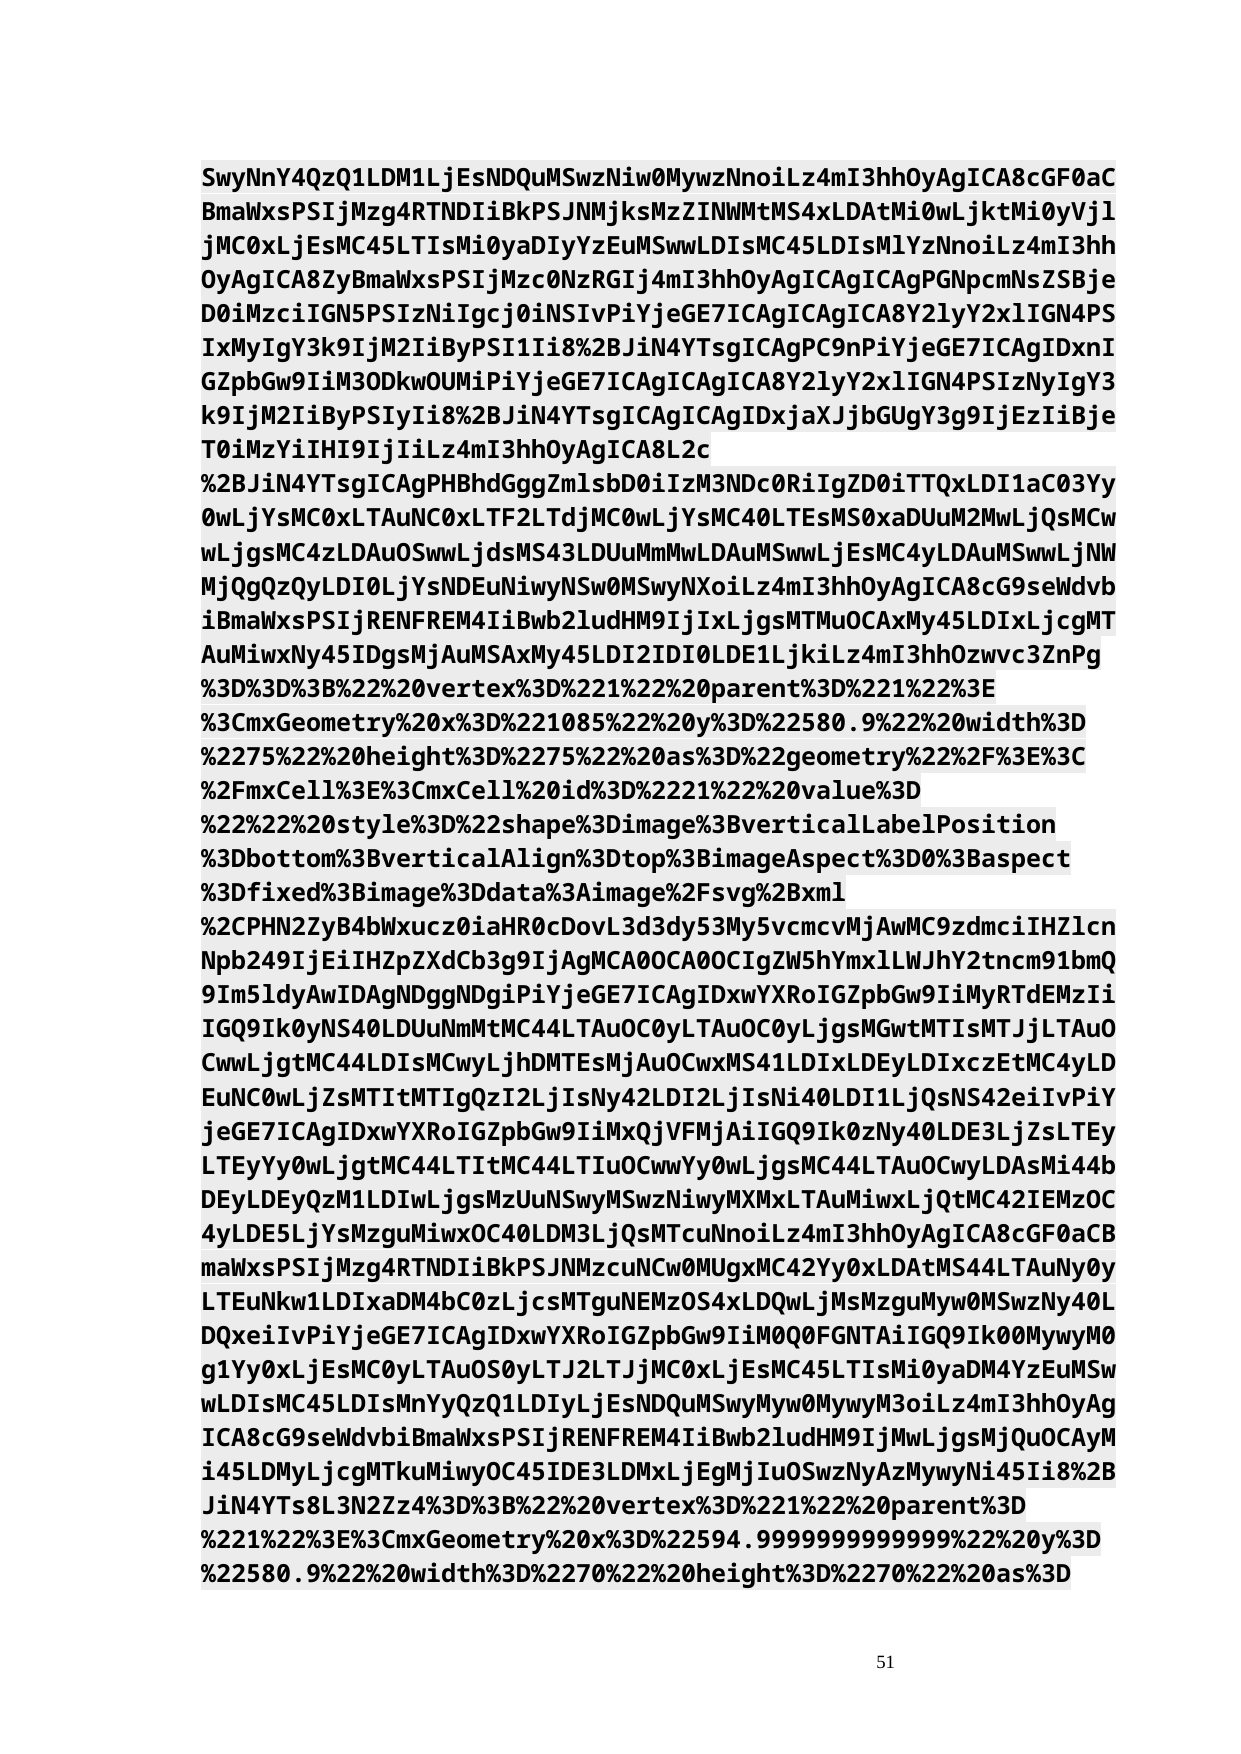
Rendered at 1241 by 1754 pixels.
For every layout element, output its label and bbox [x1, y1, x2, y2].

list [201, 159, 1122, 1590]
